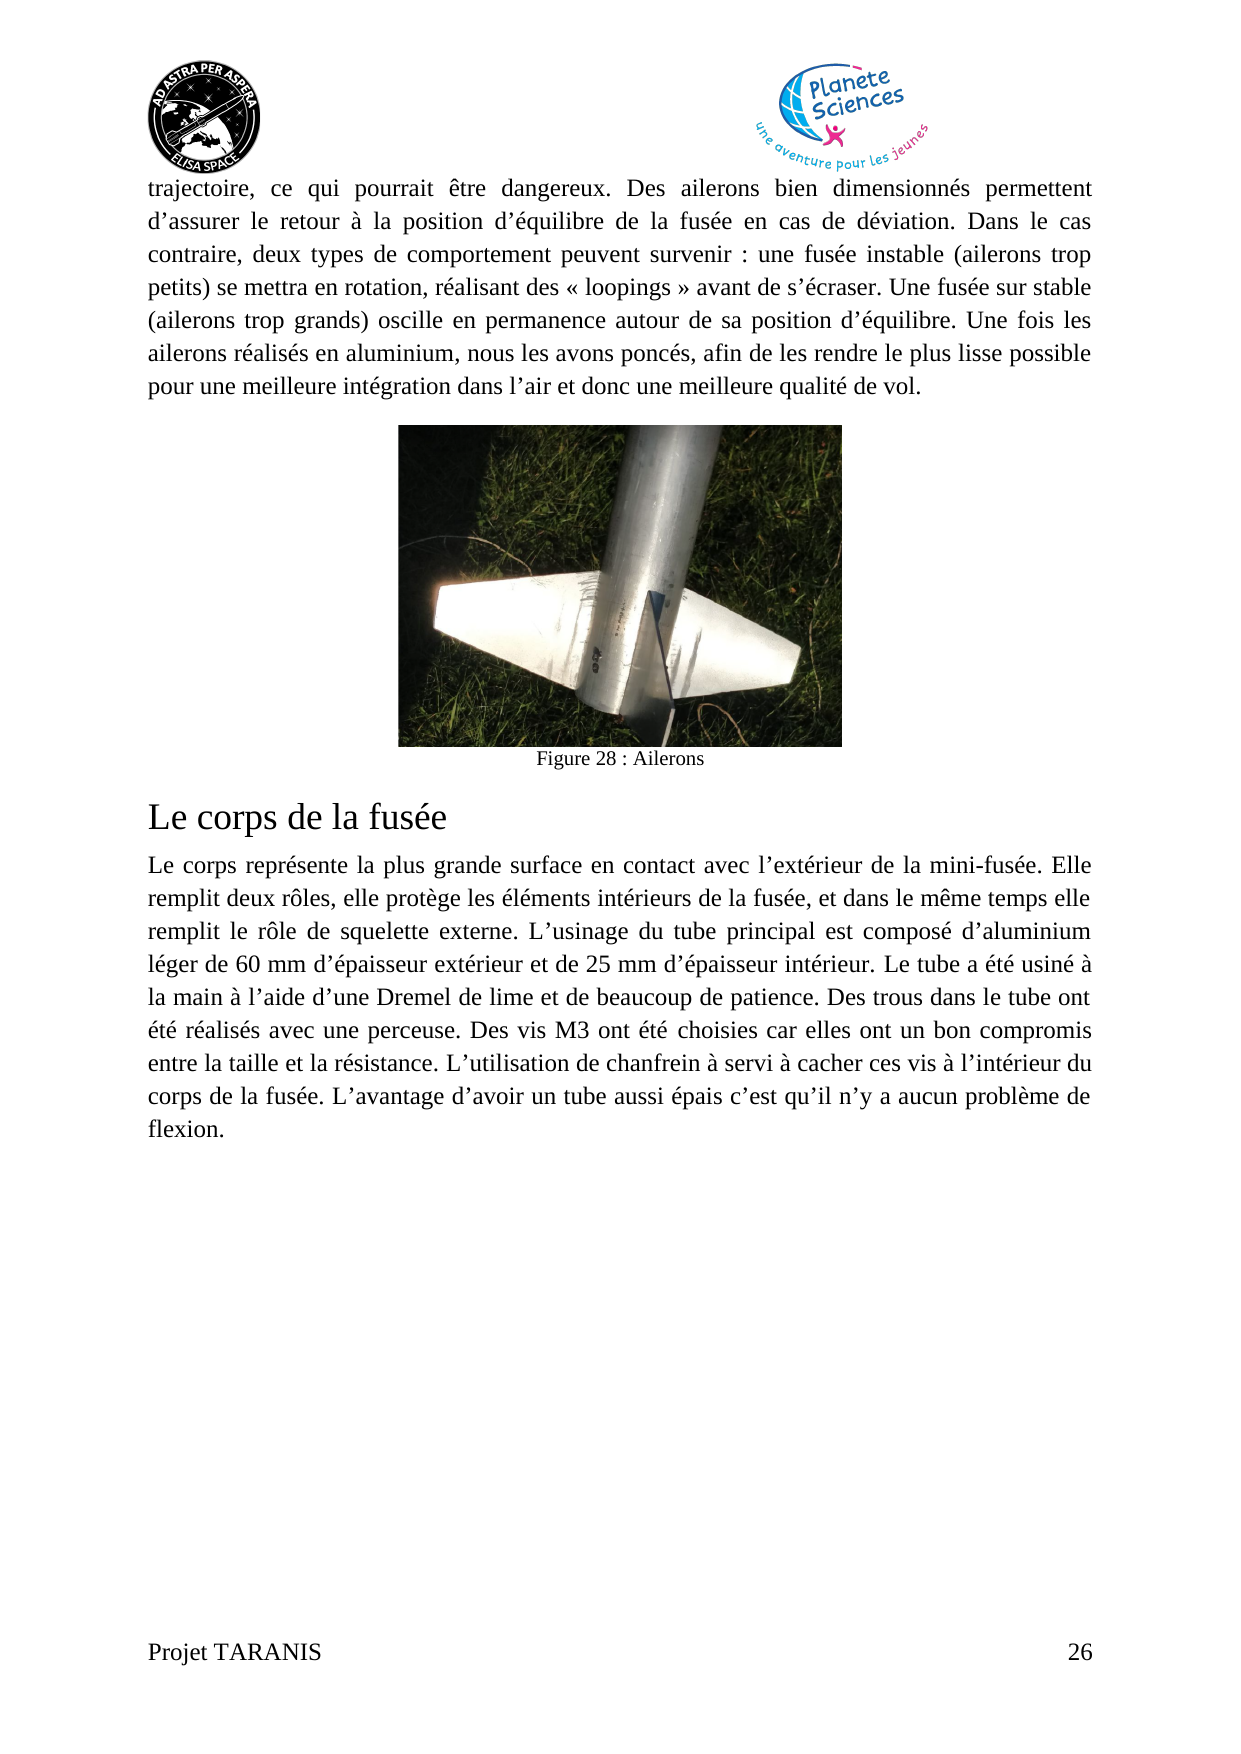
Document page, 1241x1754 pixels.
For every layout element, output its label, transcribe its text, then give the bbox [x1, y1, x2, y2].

picture [147, 60, 261, 174]
picture [398, 425, 842, 747]
picture [751, 59, 930, 174]
text Le corps représente la plus grande surface en contact avec l’extérieur de la mini-fusée. Elle remplit deux rôles, elle protège les éléments intérieurs de la fusée, et dans le même temps elle remplit le rôle de squelette externe. L’usinage du tube principal est composé d’aluminium léger de 60 mm d’épaisseur extérieur et de 25 mm d’épaisseur intérieur. Le tube a été usiné à la main à l’aide d’une Dremel de lime et de beaucoup de patience. Des trous dans le tube ont été réalisés avec une perceuse. Des vis M3 ont été choisies car elles ont un bon compromis entre la taille et la résistance. L’utilisation de chanfrein à servi à cacher ces vis à l’intérieur du corps de la fusée. L’avantage d’avoir un tube aussi épais c’est qu’il n’y a aucun problème de flexion. [148, 850, 1093, 1143]
subtitle Le corps de la fusée [148, 795, 1093, 838]
text Figure 28 : Ailerons [148, 746, 1093, 770]
